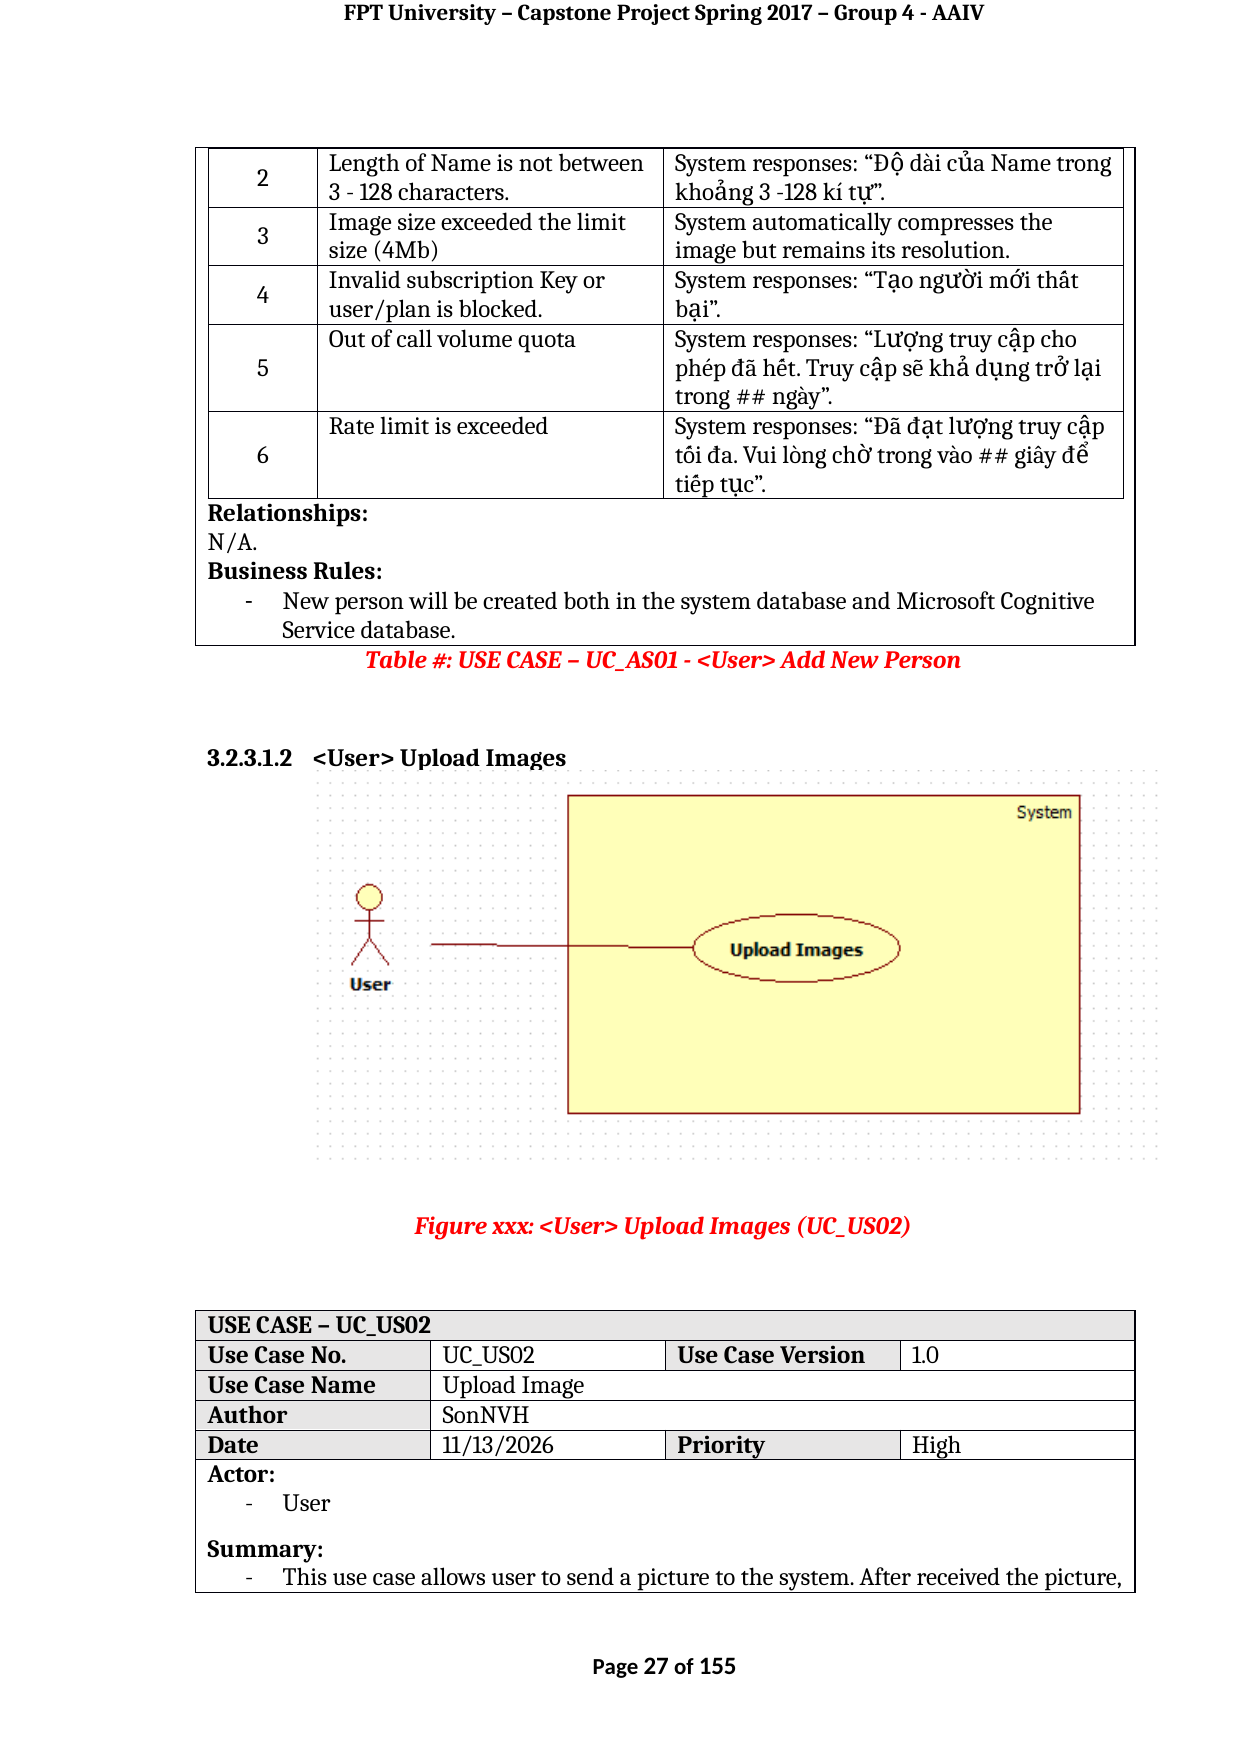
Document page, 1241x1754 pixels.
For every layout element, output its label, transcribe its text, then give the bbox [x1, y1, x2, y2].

table_cell 1.0 [901, 1341, 1134, 1370]
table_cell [196, 1460, 1134, 1592]
table_cell UC_US02 [431, 1341, 665, 1370]
table_cell Author [196, 1401, 430, 1429]
table_cell Priority [666, 1431, 900, 1459]
table_cell Use Case No. [196, 1341, 430, 1370]
table_cell Upload Image [431, 1371, 1134, 1400]
table_cell SonNVH [431, 1401, 1134, 1429]
table_cell Use Case Version [666, 1341, 900, 1370]
text Figure xxx: <User> Upload Images (UC_US02) [207, 1212, 1122, 1241]
table_cell 04/03/2017 [431, 1431, 665, 1459]
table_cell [196, 148, 1134, 645]
table_cell High [901, 1431, 1134, 1459]
text Table #: USE CASE – UC_AS01 - <User> Add New Person [207, 646, 1122, 674]
table_cell Use Case Name [196, 1371, 430, 1400]
table_header USE CASE – UC_US02 [196, 1311, 1134, 1340]
table_cell Date [196, 1431, 430, 1459]
picture [312, 770, 1159, 1163]
